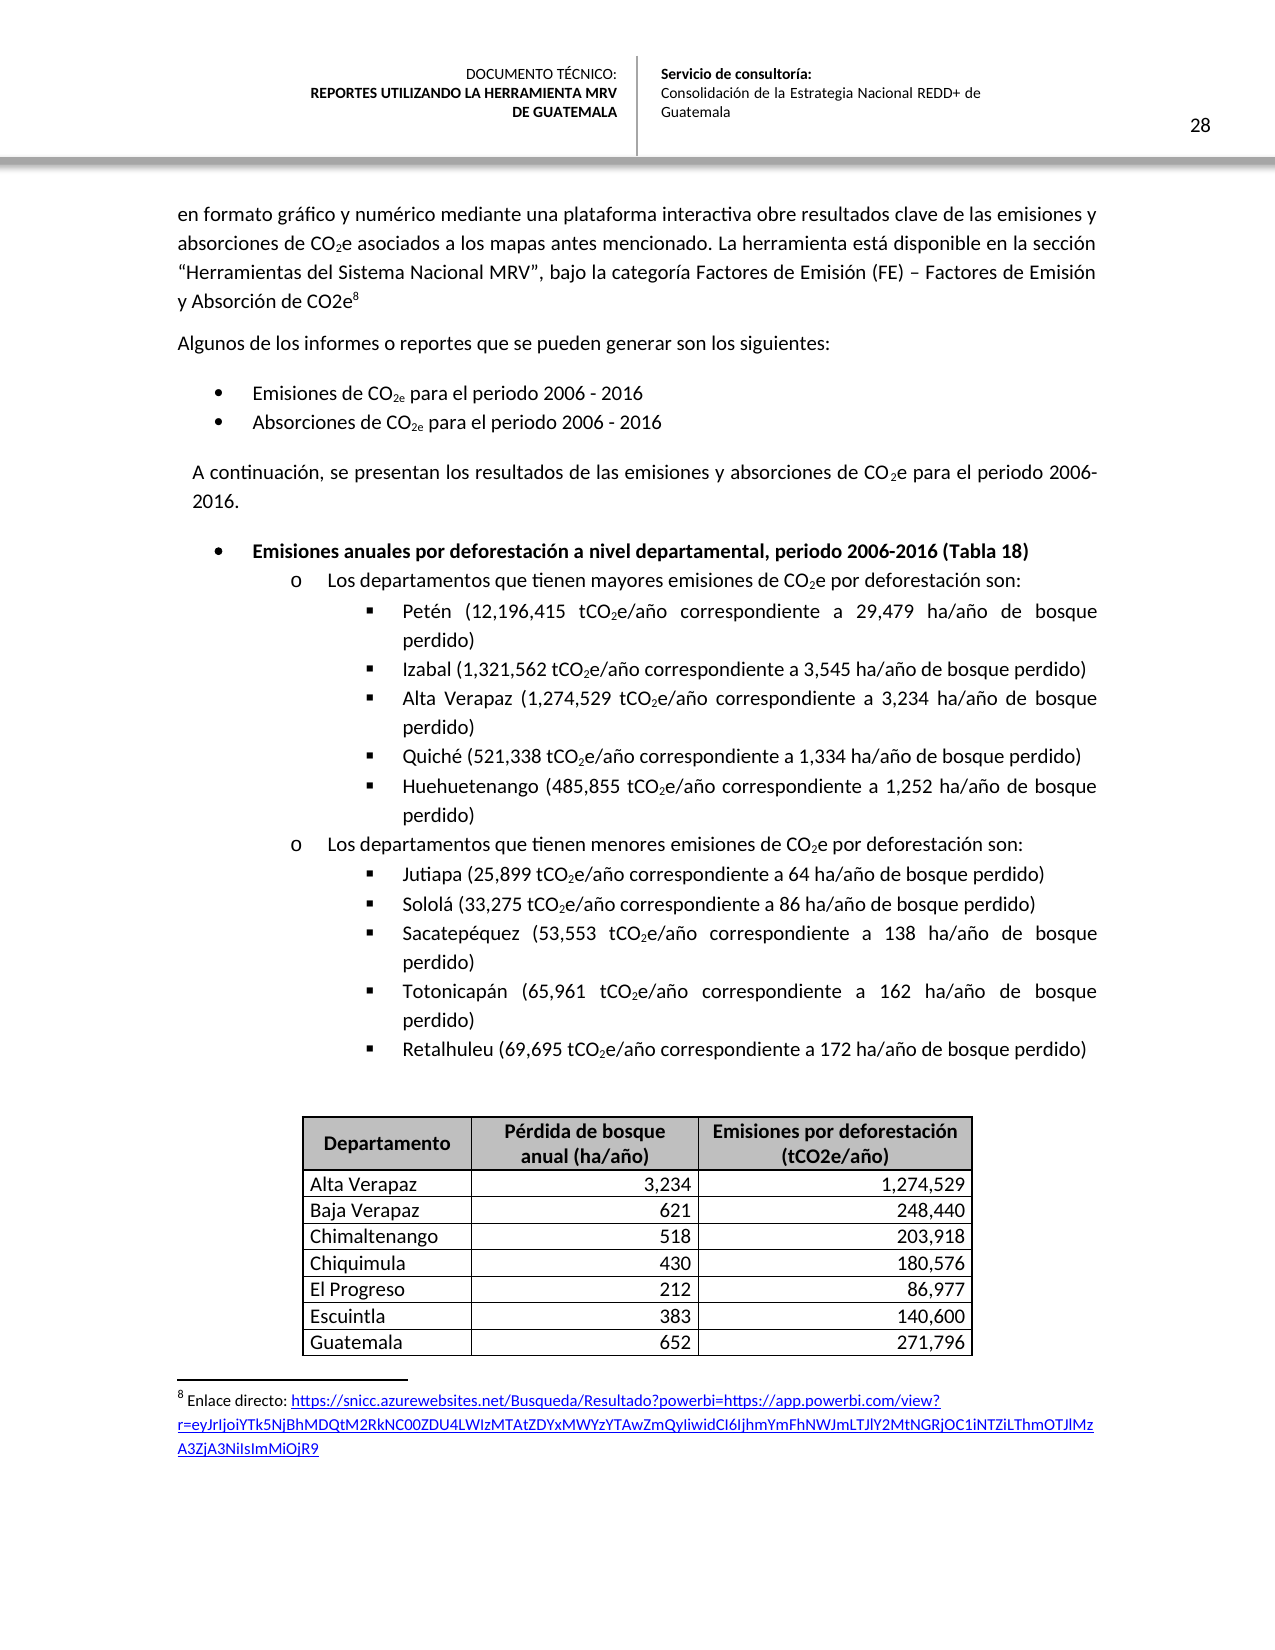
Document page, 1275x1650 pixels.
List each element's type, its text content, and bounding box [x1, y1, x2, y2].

list Jutiapa (25,899 tCO2e/año correspondiente a 64 ha/año de bosque perdido) [365, 862, 1098, 887]
table_cell Baja Verapaz [304, 1197, 471, 1223]
table_cell 271,796 [699, 1330, 971, 1355]
list Izabal (1,321,562 tCO2e/año correspondiente a 3,545 ha/año de bosque perdido) [365, 656, 1098, 682]
table_cell 203,918 [699, 1224, 971, 1249]
list Los departamentos que tienen mayores emisiones de CO2e por deforestación son: [290, 567, 1098, 594]
table_cell Chiquimula [304, 1250, 471, 1276]
table_cell Escuintla [304, 1303, 471, 1328]
list Emisiones anuales por deforestación a nivel departamental, periodo 2006-2016 (Tabla 18) [215, 538, 1098, 564]
text Algunos de los informes o reportes que se pueden generar son los siguientes: [177, 330, 1098, 355]
table_cell 621 [472, 1197, 698, 1223]
list Quiché (521,338 tCO2e/año correspondiente a 1,334 ha/año de bosque perdido) [365, 744, 1098, 769]
table_cell 248,440 [699, 1197, 971, 1223]
table_header Emisiones por deforestación (tCO2e/año) [699, 1118, 971, 1169]
table_cell 86,977 [699, 1277, 971, 1302]
table_cell 3,234 [472, 1171, 698, 1196]
list Huehuetenango (485,855 tCO2e/año correspondiente a 1,252 ha/año de bosque perdido) [365, 773, 1098, 827]
table_cell 180,576 [699, 1250, 971, 1276]
table_cell 518 [472, 1224, 698, 1249]
list Sololá (33,275 tCO2e/año correspondiente a 86 ha/año de bosque perdido) [365, 891, 1098, 916]
table_header Departamento [304, 1118, 471, 1169]
list Totonicapán (65,961 tCO2e/año correspondiente a 162 ha/año de bosque perdido) [365, 978, 1098, 1033]
list Emisiones de CO2e para el periodo 2006 - 2016 [215, 380, 1098, 405]
table_cell El Progreso [304, 1277, 471, 1302]
list Alta Verapaz (1,274,529 tCO2e/año correspondiente a 3,234 ha/año de bosque perdido) [365, 685, 1098, 740]
list Petén (12,196,415 tCO2e/año correspondiente a 29,479 ha/año de bosque perdido) [365, 598, 1098, 652]
table_cell 430 [472, 1250, 698, 1276]
list Sacatepéquez (53,553 tCO2e/año correspondiente a 138 ha/año de bosque perdido) [365, 920, 1098, 974]
table_cell Guatemala [304, 1330, 471, 1355]
table_cell 652 [472, 1330, 698, 1355]
table_cell 383 [472, 1303, 698, 1328]
text A continuación, se presentan los resultados de las emisiones y absorciones de CO2e para el periodo 2006-2016. [192, 459, 1098, 514]
table_cell 212 [472, 1277, 698, 1302]
list Absorciones de CO2e para el periodo 2006 - 2016 [215, 409, 1098, 434]
table_cell Alta Verapaz [304, 1171, 471, 1196]
table_cell 140,600 [699, 1303, 971, 1328]
table_cell Chimaltenango [304, 1224, 471, 1249]
list Retalhuleu (69,695 tCO2e/año correspondiente a 172 ha/año de bosque perdido) [365, 1037, 1098, 1062]
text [177, 201, 1098, 314]
list Los departamentos que tienen menores emisiones de CO2e por deforestación son: [290, 831, 1098, 858]
table_cell 1,274,529 [699, 1171, 971, 1196]
table_header Pérdida de bosque anual (ha/año) [472, 1118, 698, 1169]
